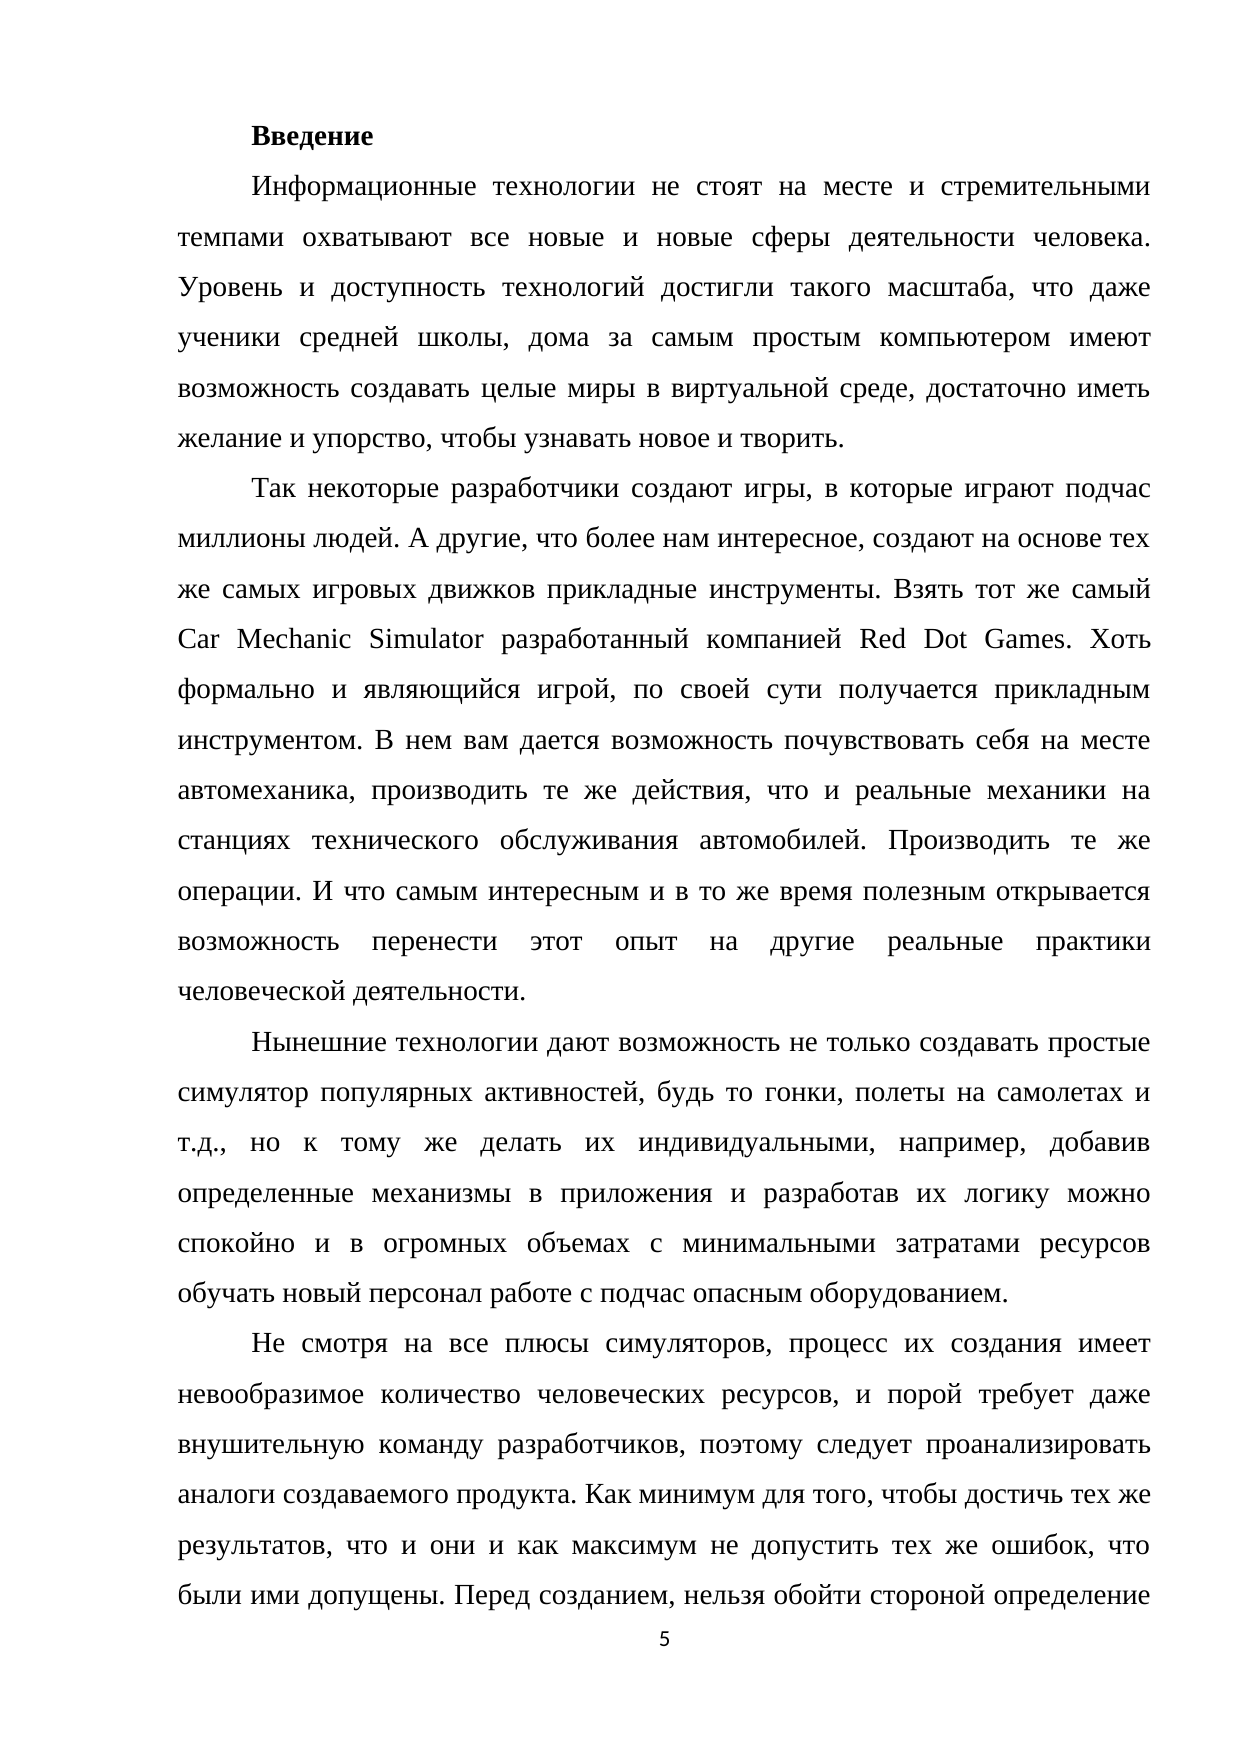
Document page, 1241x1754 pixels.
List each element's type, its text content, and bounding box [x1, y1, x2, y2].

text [177, 1326, 1152, 1611]
text Информационные технологии не стоят на месте и стремительными темпами охватывают все новые и новые сферы деятельности человека. Уровень и доступность технологий достигли такого масштаба, что даже ученики средней школы, дома за самым простым компьютером имеют возможность создавать целые миры в виртуальной среде, достаточно иметь желание и упорство, чтобы узнавать новое и творить. [177, 168, 1152, 453]
text Так некоторые разработчики создают игры, в которые играют подчас миллионы людей. А другие, что более нам интересное, создают на основе тех же самых игровых движков прикладные инструменты. Взять тот же самый Car Mechanic Simulator разработанный компанией Red Dot Games. Хоть формально и являющийся игрой, по своей сути получается прикладным инструментом. В нем вам дается возможность почувствовать себя на месте автомеханика, производить те же действия, что и реальные механики на станциях технического обслуживания автомобилей. Производить те же операции. И что самым интересным и в то же время полезным открывается возможность перенести этот опыт на другие реальные практики человеческой деятельности. [177, 470, 1152, 1007]
text Нынешние технологии дают возможность не только создавать простые симулятор популярных активностей, будь то гонки, полеты на самолетах и т.д., но к тому же делать их индивидуальными, например, добавив определенные механизмы в приложения и разработав их логику можно спокойно и в огромных объемах с минимальными затратами ресурсов обучать новый персонал работе с подчас опасным оборудованием. [177, 1024, 1152, 1309]
text Введение [177, 118, 1152, 152]
